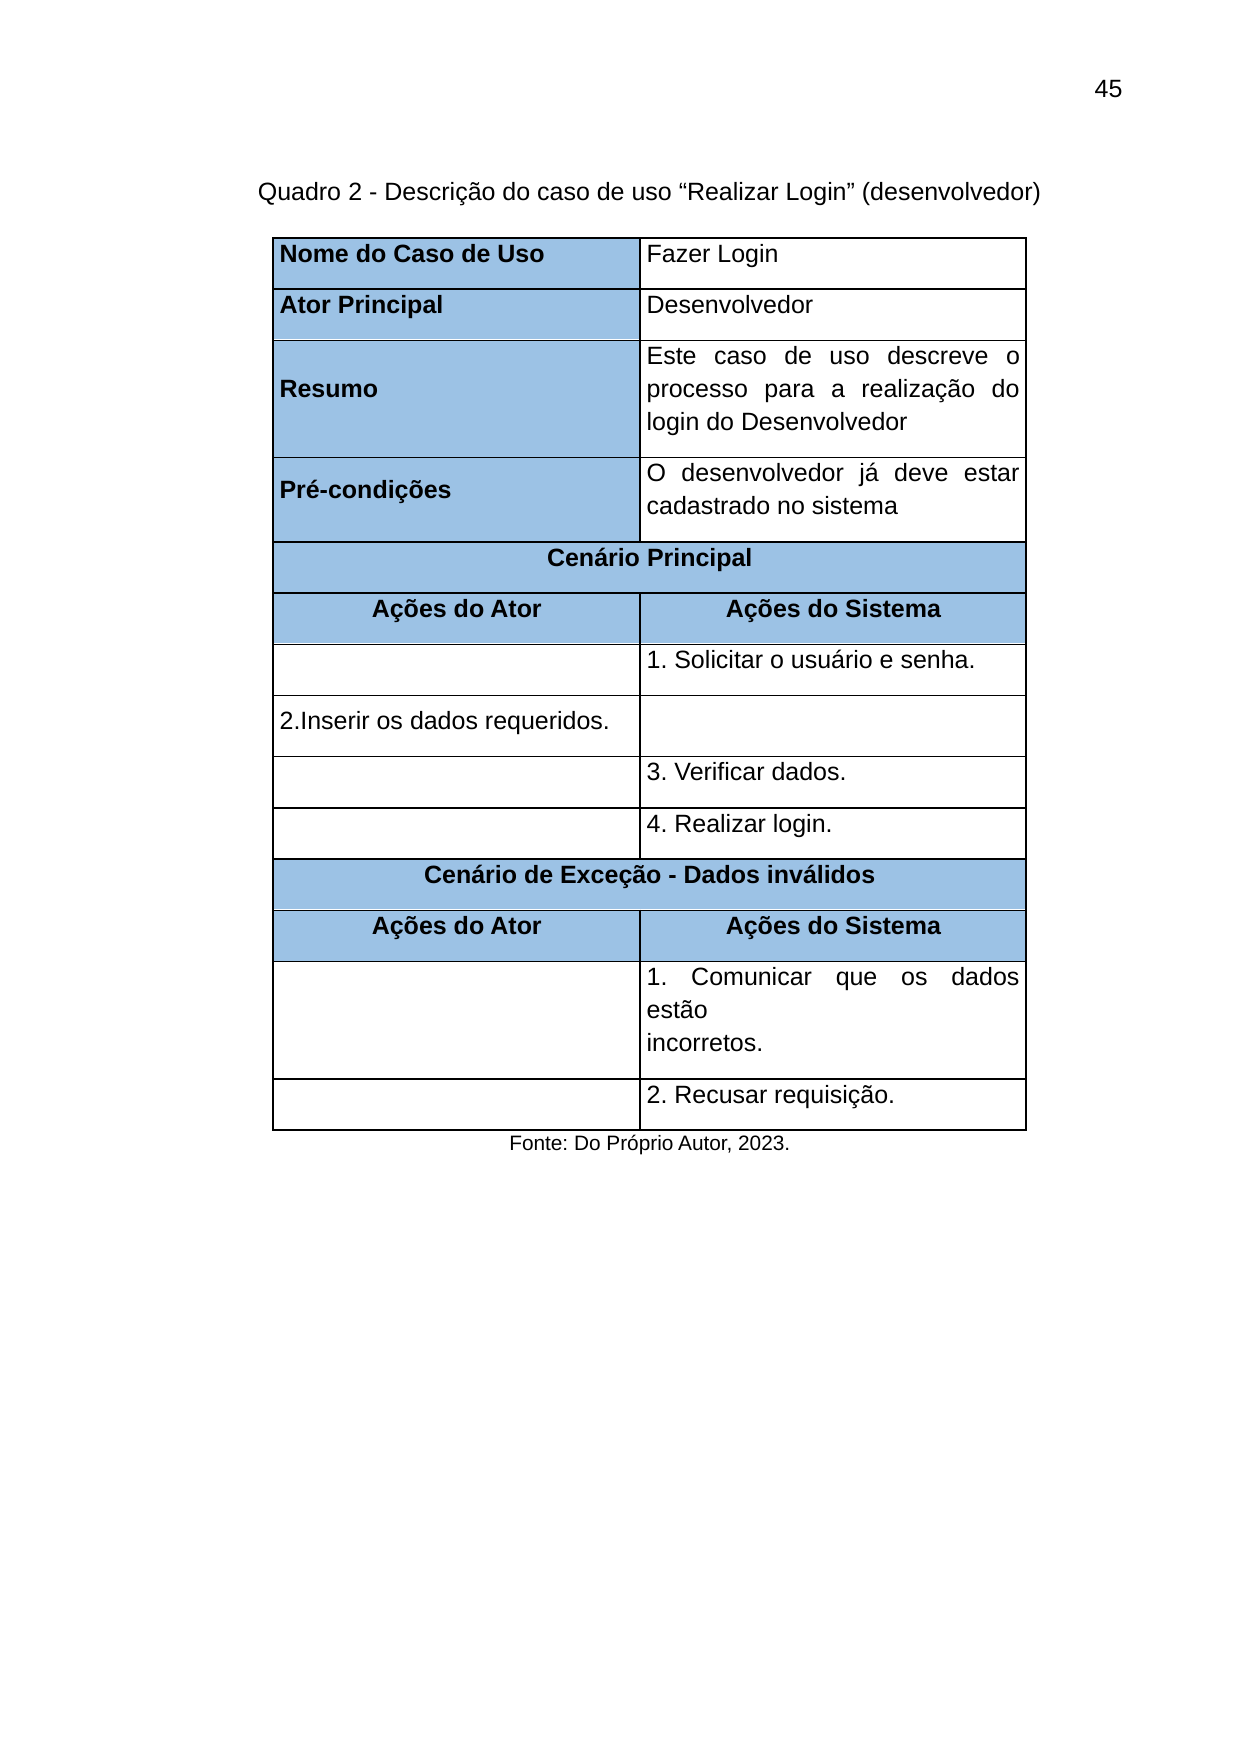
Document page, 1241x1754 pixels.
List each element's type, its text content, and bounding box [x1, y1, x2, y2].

table_header Nome do Caso de Uso [274, 239, 639, 288]
table_cell 1. Solicitar o usuário e senha. [641, 645, 1025, 695]
table_cell 3. Verificar dados. [641, 757, 1025, 807]
table_cell 4. Realizar login. [641, 809, 1025, 858]
table_cell 2.Inserir os dados requeridos. [274, 696, 639, 756]
table_cell [274, 809, 639, 858]
table_cell [274, 757, 639, 807]
table_header Fazer Login [641, 239, 1025, 288]
table_cell Ações do Sistema [641, 594, 1025, 643]
table_cell Este caso de uso descreve o processo para a realização do login do Desenvolvedor [641, 341, 1025, 457]
table_cell Resumo [274, 341, 639, 457]
table_cell O desenvolvedor já deve estar cadastrado no sistema [641, 458, 1025, 541]
table_cell 1. Comunicar que os dados estão incorretos. [641, 962, 1025, 1078]
table_cell Desenvolvedor [641, 290, 1025, 339]
table_cell Pré-condições [274, 458, 639, 541]
table_cell Ações do Ator [274, 911, 639, 961]
table_cell [274, 1080, 639, 1129]
text Quadro 2 - Descrição do caso de uso “Realizar Login” (desenvolvedor) [177, 177, 1122, 206]
table_cell Cenário Principal [274, 543, 1025, 592]
table_cell Ações do Sistema [641, 911, 1025, 961]
table_cell Ações do Ator [274, 594, 639, 643]
table_cell [641, 696, 1025, 756]
table_cell [274, 645, 639, 695]
text Fonte: Do Próprio Autor, 2023. [177, 1131, 1122, 1155]
table_cell 2. Recusar requisição. [641, 1080, 1025, 1129]
table_cell Ator Principal [274, 290, 639, 339]
table_cell [274, 962, 639, 1078]
table_cell Cenário de Exceção - Dados inválidos [274, 860, 1025, 909]
